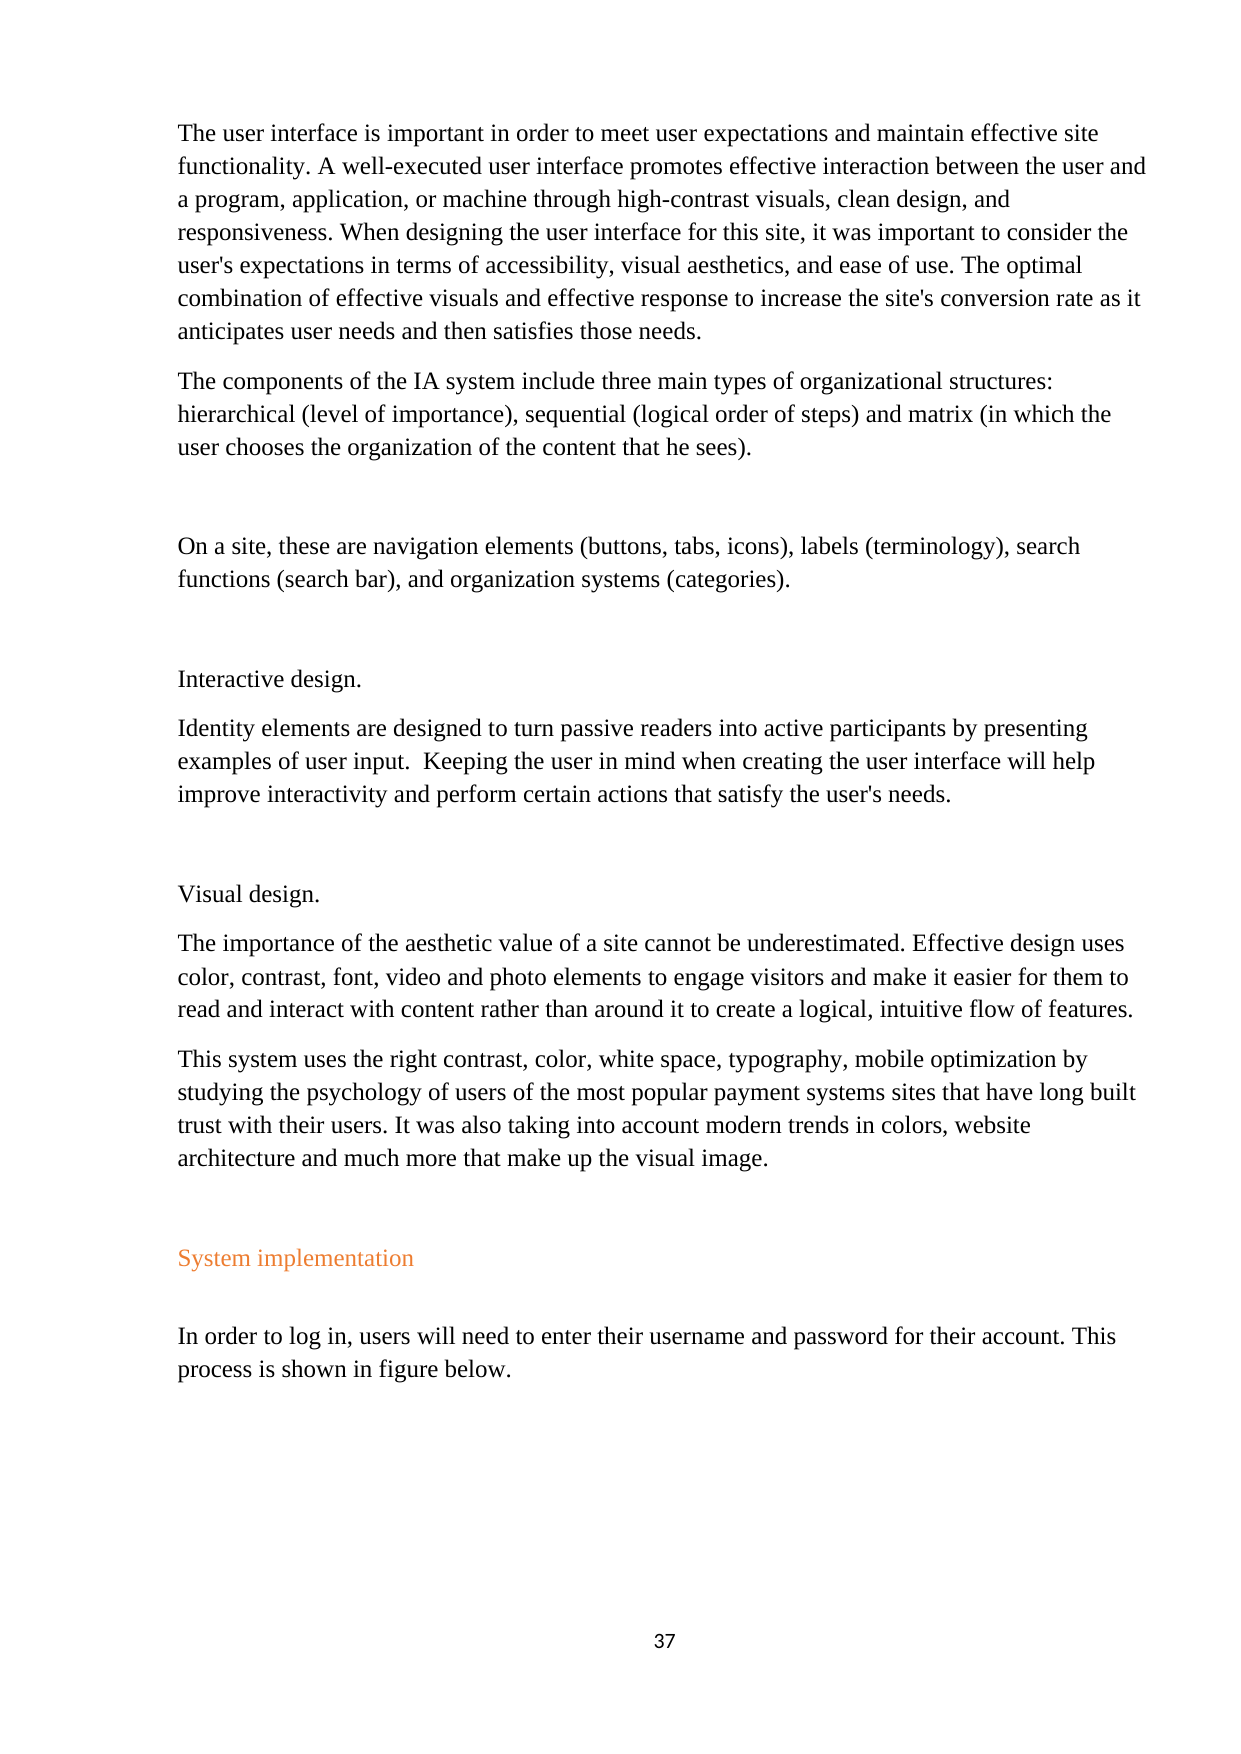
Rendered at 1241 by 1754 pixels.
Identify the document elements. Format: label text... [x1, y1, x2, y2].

text Visual design. [177, 879, 1152, 908]
text In order to log in, users will need to enter their username and password for their account. This process is shown in figure below. [177, 1321, 1152, 1383]
subtitle System implementation [177, 1243, 1152, 1271]
text The user interface is important in order to meet user expectations and maintain effective site functionality. A well-executed user interface promotes effective interaction between the user and a program, application, or machine through high-contrast visuals, clean design, and responsiveness. When designing the user interface for this site, it was important to consider the user's expectations in terms of accessibility, visual aesthetics, and ease of use. The optimal combination of effective visuals and effective response to increase the site's conversion rate as it anticipates user needs and then satisfies those needs. [177, 118, 1152, 345]
text The components of the IA system include three main types of organizational structures: hierarchical (level of importance), sequential (logical order of steps) and matrix (in which the user chooses the organization of the content that he sees). [177, 366, 1152, 461]
text Interactive design. [177, 664, 1152, 692]
text On a site, these are navigation elements (buttons, tabs, icons), labels (terminology), search functions (search bar), and organization systems (categories). [177, 531, 1152, 593]
text The importance of the aesthetic value of a site cannot be underestimated. Effective design uses color, contrast, font, video and photo elements to engage visitors and make it easier for them to read and interact with content rather than around it to create a logical, intuitive flow of features. [177, 928, 1152, 1023]
text This system uses the right contrast, color, white space, typography, mobile optimization by studying the psychology of users of the most popular payment systems sites that have long built trust with their users. It was also taking into account modern trends in colors, website architecture and much more that make up the visual image. [177, 1044, 1152, 1172]
text Identity elements are designed to turn passive readers into active participants by presenting examples of user input. Keeping the user in mind when creating the user interface will help improve interactivity and perform certain actions that satisfy the user's needs. [177, 713, 1152, 808]
